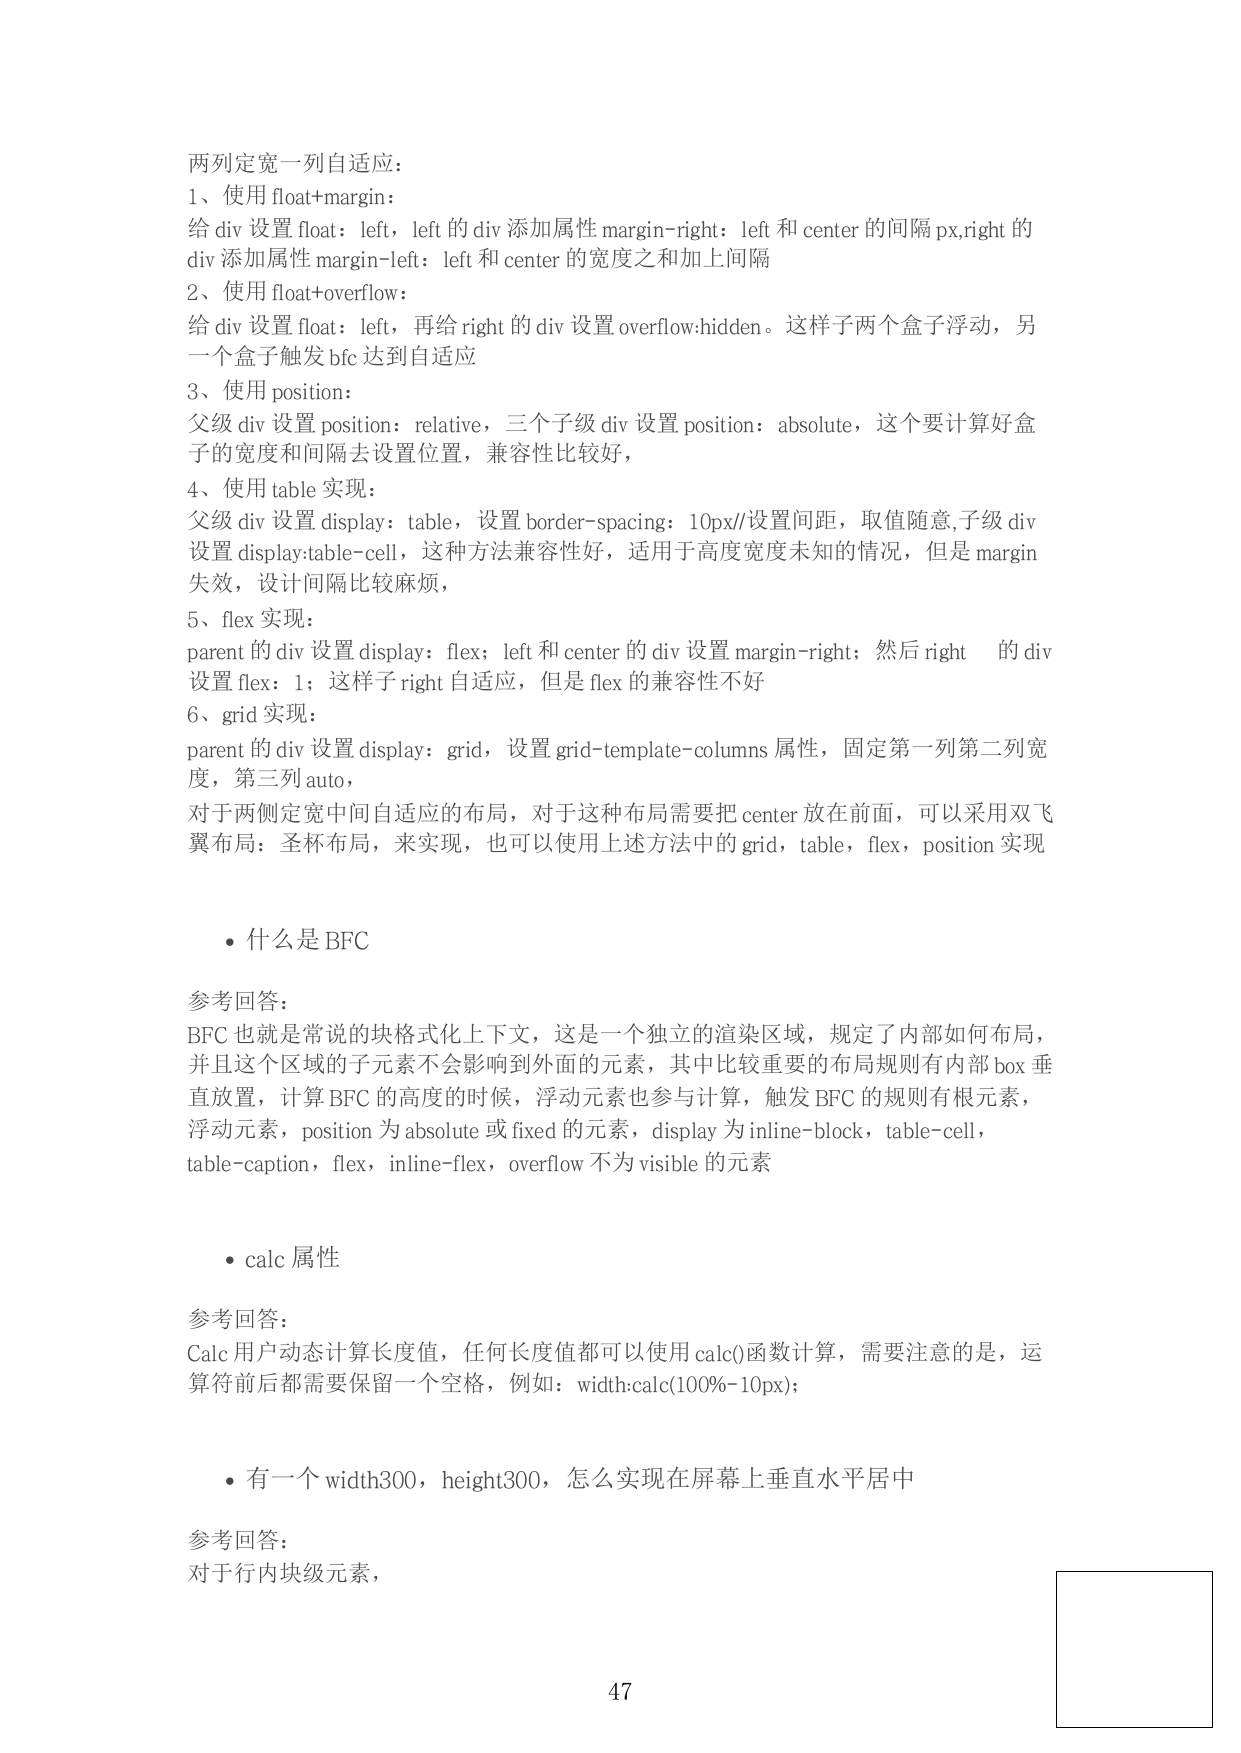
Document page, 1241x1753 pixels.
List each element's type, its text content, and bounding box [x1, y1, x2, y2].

list 6、grid实现： [187, 696, 1176, 728]
list 设置flex：1；这样子right自适应，但是flex的兼容性不好 [187, 663, 1176, 696]
list 设置display:table-cell，这种方法兼容性好，适用于高度宽度未知的情况，但是margin [187, 533, 1170, 566]
list  calc属性 [225, 1247, 394, 1272]
list 算符前后都需要保留一个空格，例如：width:calc(100%-10px)； [187, 1365, 1174, 1397]
list 父级div设置display：table，设置border-spacing：10px//设置间距，取值随意,子级div [187, 510, 1170, 533]
list 4、使用table实现： [187, 478, 427, 501]
list 5、flex实现： [187, 608, 364, 631]
list 对于行内块级元素， [187, 1563, 428, 1586]
list 给div设置float：left，再给right的div设置overflow:hidden。这样子两个盒子浮动，另 [187, 315, 1175, 338]
list 3、使用position： [187, 380, 402, 403]
list 一个盒子触发bfc达到自适应 [187, 338, 1175, 371]
list BFC也就是常说的块格式化上下文，这是一个独立的渲染区域，规定了内部如何布局， [187, 1024, 1190, 1047]
list 参考回答： [187, 1309, 337, 1332]
list 给div设置float：left，left的div添加属性margin-right：left和center的间隔px,right的 [187, 218, 1176, 241]
list 直放置，计算BFC的高度的时候，浮动元素也参与计算，触发BFC的规则有根元素， [187, 1079, 1190, 1112]
list 并且这个区域的子元素不会影响到外面的元素，其中比较重要的布局规则有内部box垂 [187, 1047, 1190, 1079]
list Calc用户动态计算长度值，任何长度值都可以使用calc()函数计算，需要注意的是，运 [187, 1342, 1174, 1365]
list 度，第三列auto， [187, 761, 1182, 793]
list 参考回答： [187, 991, 337, 1014]
list 两列定宽一列自适应： [187, 153, 451, 176]
list 参考回答： [187, 1530, 337, 1553]
list 子的宽度和间隔去设置位置，兼容性比较好， [187, 436, 1171, 468]
list div添加属性margin-left：left和center的宽度之和加上间隔 [187, 241, 1176, 273]
list 47 [608, 1681, 670, 1706]
list 翼布局：圣杯布局，来实现，也可以使用上述方法中的grid，table，flex，position实现 [187, 826, 1183, 858]
list 对于两侧定宽中间自适应的布局，对于这种布局需要把center放在前面，可以采用双飞 [187, 803, 1183, 826]
picture [1057, 1572, 1212, 1727]
list parent的div设置display：flex；left和center的div设置margin-right；然后right 的div [187, 640, 1176, 663]
list 父级div设置position：relative，三个子级div设置position：absolute，这个要计算好盒 [187, 413, 1171, 436]
list  有一个width300，height300，怎么实现在屏幕上垂直水平居中 [225, 1468, 1041, 1493]
list parent的div设置display：grid，设置grid-template-columns属性，固定第一列第二列宽 [187, 738, 1182, 761]
list  什么是BFC [225, 928, 423, 953]
list table-caption，flex，inline-flex，overflow不为visible的元素 [187, 1144, 1190, 1177]
list 浮动元素，position为absolute或fixed的元素，display为inline-block，table-cell， [187, 1112, 1190, 1144]
list 失效，设计间隔比较麻烦， [187, 566, 1170, 598]
list 2、使用float+overflow： [187, 273, 1176, 306]
list 1、使用float+margin： [187, 185, 445, 208]
